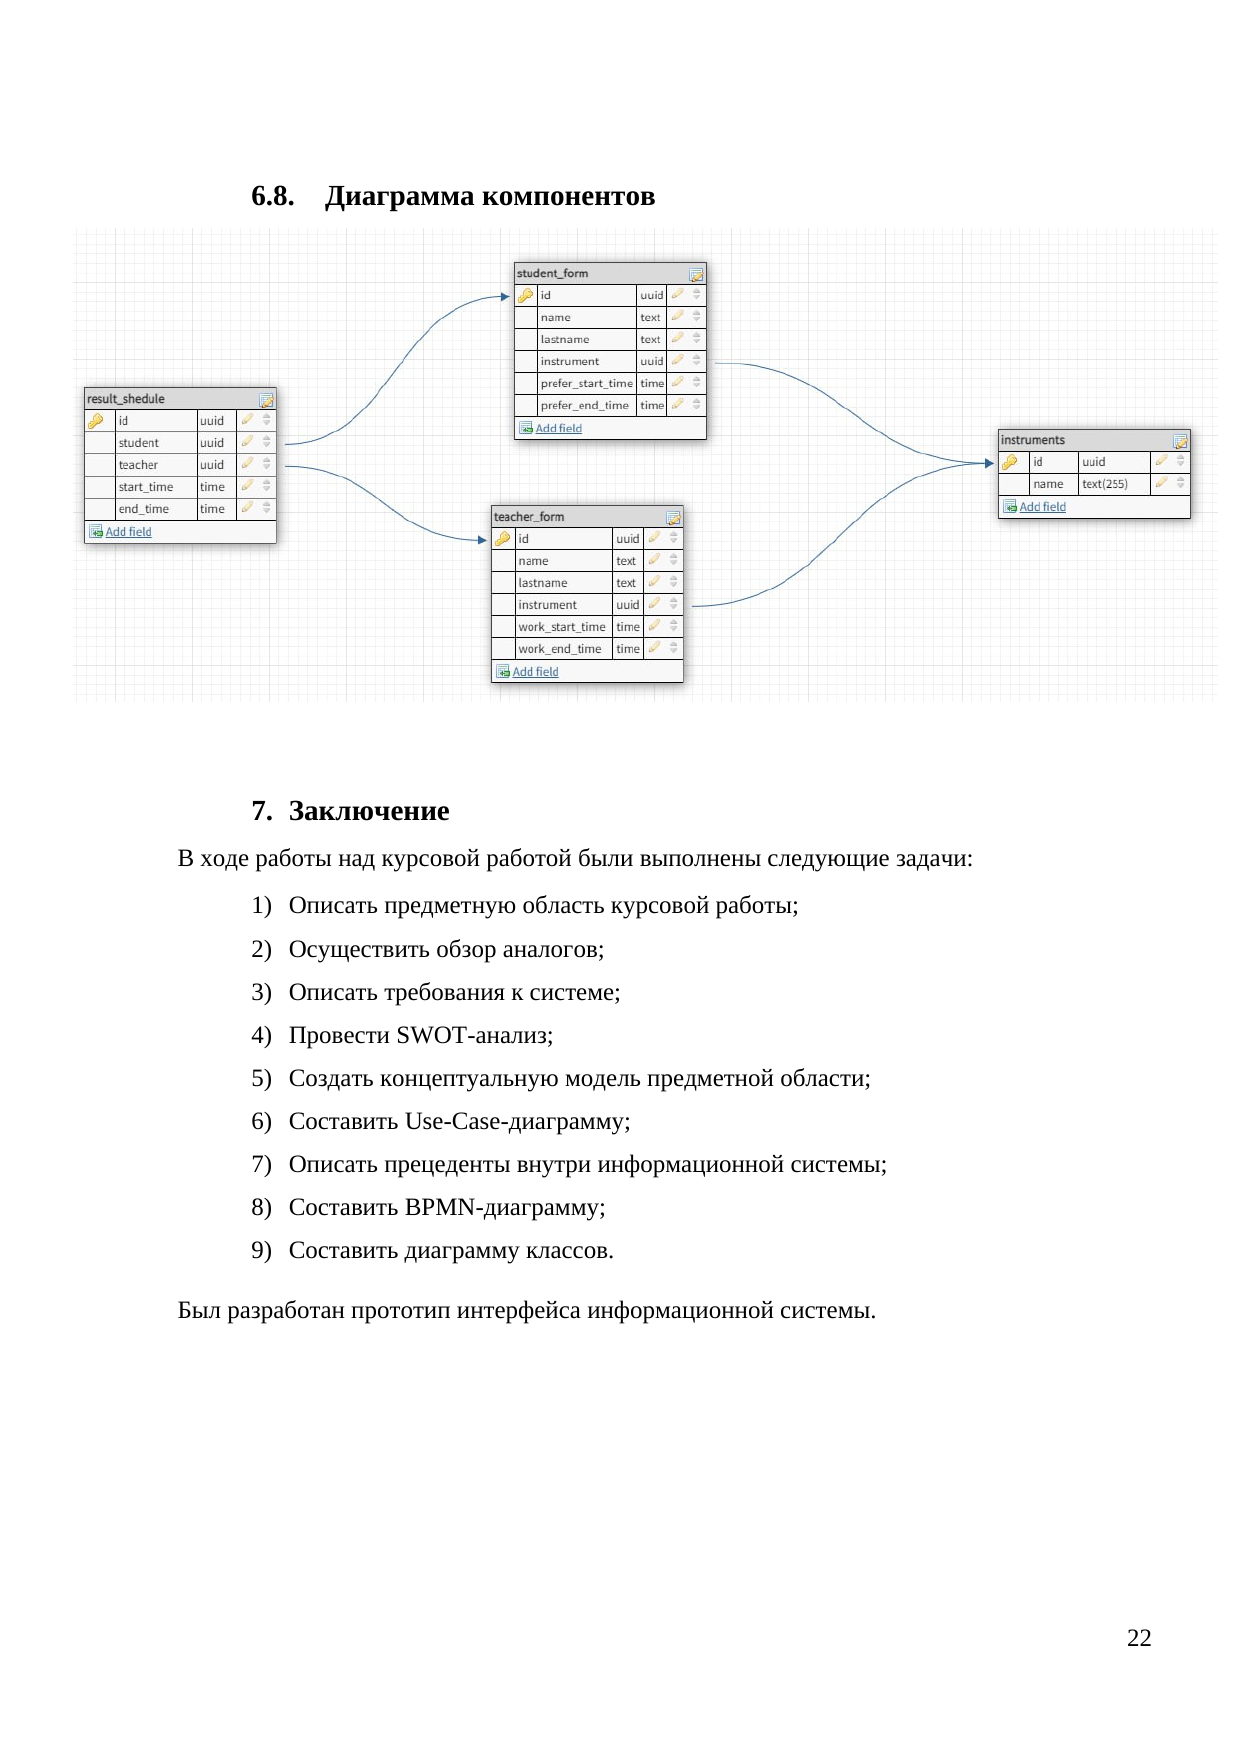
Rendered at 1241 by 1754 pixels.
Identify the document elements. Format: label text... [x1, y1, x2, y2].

list Составить BPMN-диаграмму; [251, 1192, 1152, 1221]
list Составить диаграмму классов. [251, 1236, 1152, 1264]
text Был разработан прототип интерфейса информационной системы. [177, 1295, 1152, 1324]
subtitle Диаграмма компонентов [251, 178, 1152, 211]
list Осуществить обзор аналогов; [251, 934, 1152, 962]
list Описать требования к системе; [251, 977, 1152, 1006]
picture [73, 228, 1218, 702]
list Составить Use-Case-диаграмму; [251, 1106, 1152, 1135]
list Описать прецеденты внутри информационной системы; [251, 1149, 1152, 1178]
list Создать концептуальную модель предметной области; [251, 1063, 1152, 1092]
list Описать предметную область курсовой работы; [251, 891, 1152, 919]
text В ходе работы над курсовой работой были выполнены следующие задачи: [177, 843, 1152, 872]
subtitle Заключение [251, 793, 1152, 826]
list Провести SWOT-анализ; [251, 1020, 1152, 1049]
